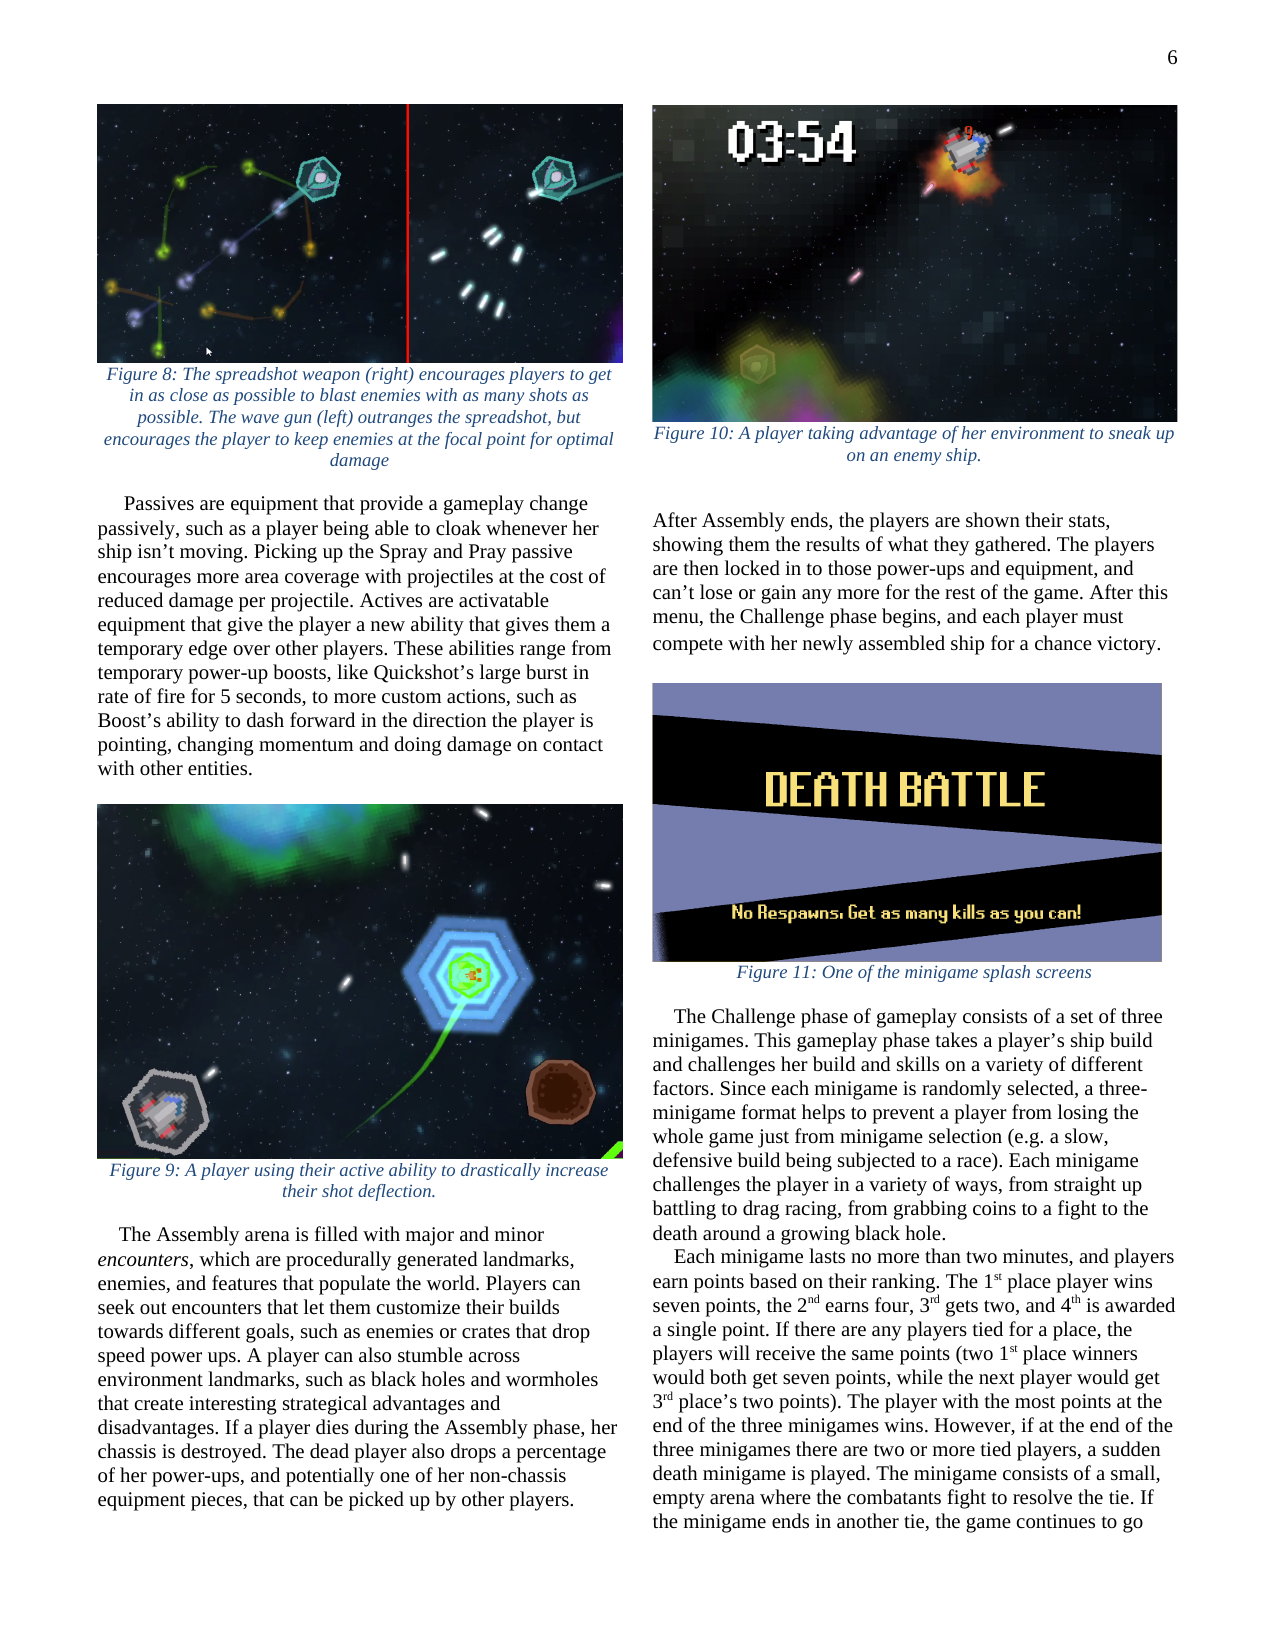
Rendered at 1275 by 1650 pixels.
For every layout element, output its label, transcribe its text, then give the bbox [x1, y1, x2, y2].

text After Assembly ends, the players are shown their stats, showing them the results of what they gathered. The players are then locked in to those power-ups and equipment, and can’t lose or gain any more for the rest of the game. After this menu, the Challenge phase begins, and each player must compete with her newly assembled ship for a chance victory. [652, 507, 1177, 656]
picture [652, 683, 1162, 962]
picture [97, 104, 623, 363]
text The Challenge phase of gameplay consists of a set of three minigames. This gameplay phase takes a player’s ship build and challenges her build and skills on a variety of different factors. Since each minigame is randomly selected, a three-minigame format helps to prevent a player from losing the whole game just from minigame selection (e.g. a slow, defensive build being subjected to a race). Each minigame challenges the player in a variety of ways, from straight up battling to drag racing, from grabbing coins to a fight to the death around a growing black hole. [652, 1004, 1177, 1244]
picture [652, 105, 1178, 422]
picture [97, 804, 623, 1159]
text The Assembly arena is filled with major and minor encounters, which are procedurally generated landmarks, enemies, and features that populate the world. Players can seek out encounters that let them customize their builds towards different goals, such as enemies or crates that drop speed power ups. A player can also stumble across environment landmarks, such as black holes and wormholes that create interesting strategical advantages and disadvantages. If a player dies during the Assembly phase, her chassis is destroyed. The dead player also drops a percentage of her power-ups, and potentially one of her non-chassis equipment pieces, that can be picked up by other players. [97, 1222, 622, 1511]
text Passives are equipment that provide a gameplay change passively, such as a player being able to cloak whenever her ship isn’t moving. Picking up the Spray and Pray passive encourages more area coverage with projectiles at the cost of reduced damage per projectile. Actives are activatable equipment that give the player a new ability that gives them a temporary edge over other players. These abilities range from temporary power-up boosts, like Quickshot’s large burst in rate of fire for 5 seconds, to more custom actions, such as Boost’s ability to dash forward in the direction the player is pointing, changing momentum and doing damage on contact with other entities. [97, 491, 622, 804]
